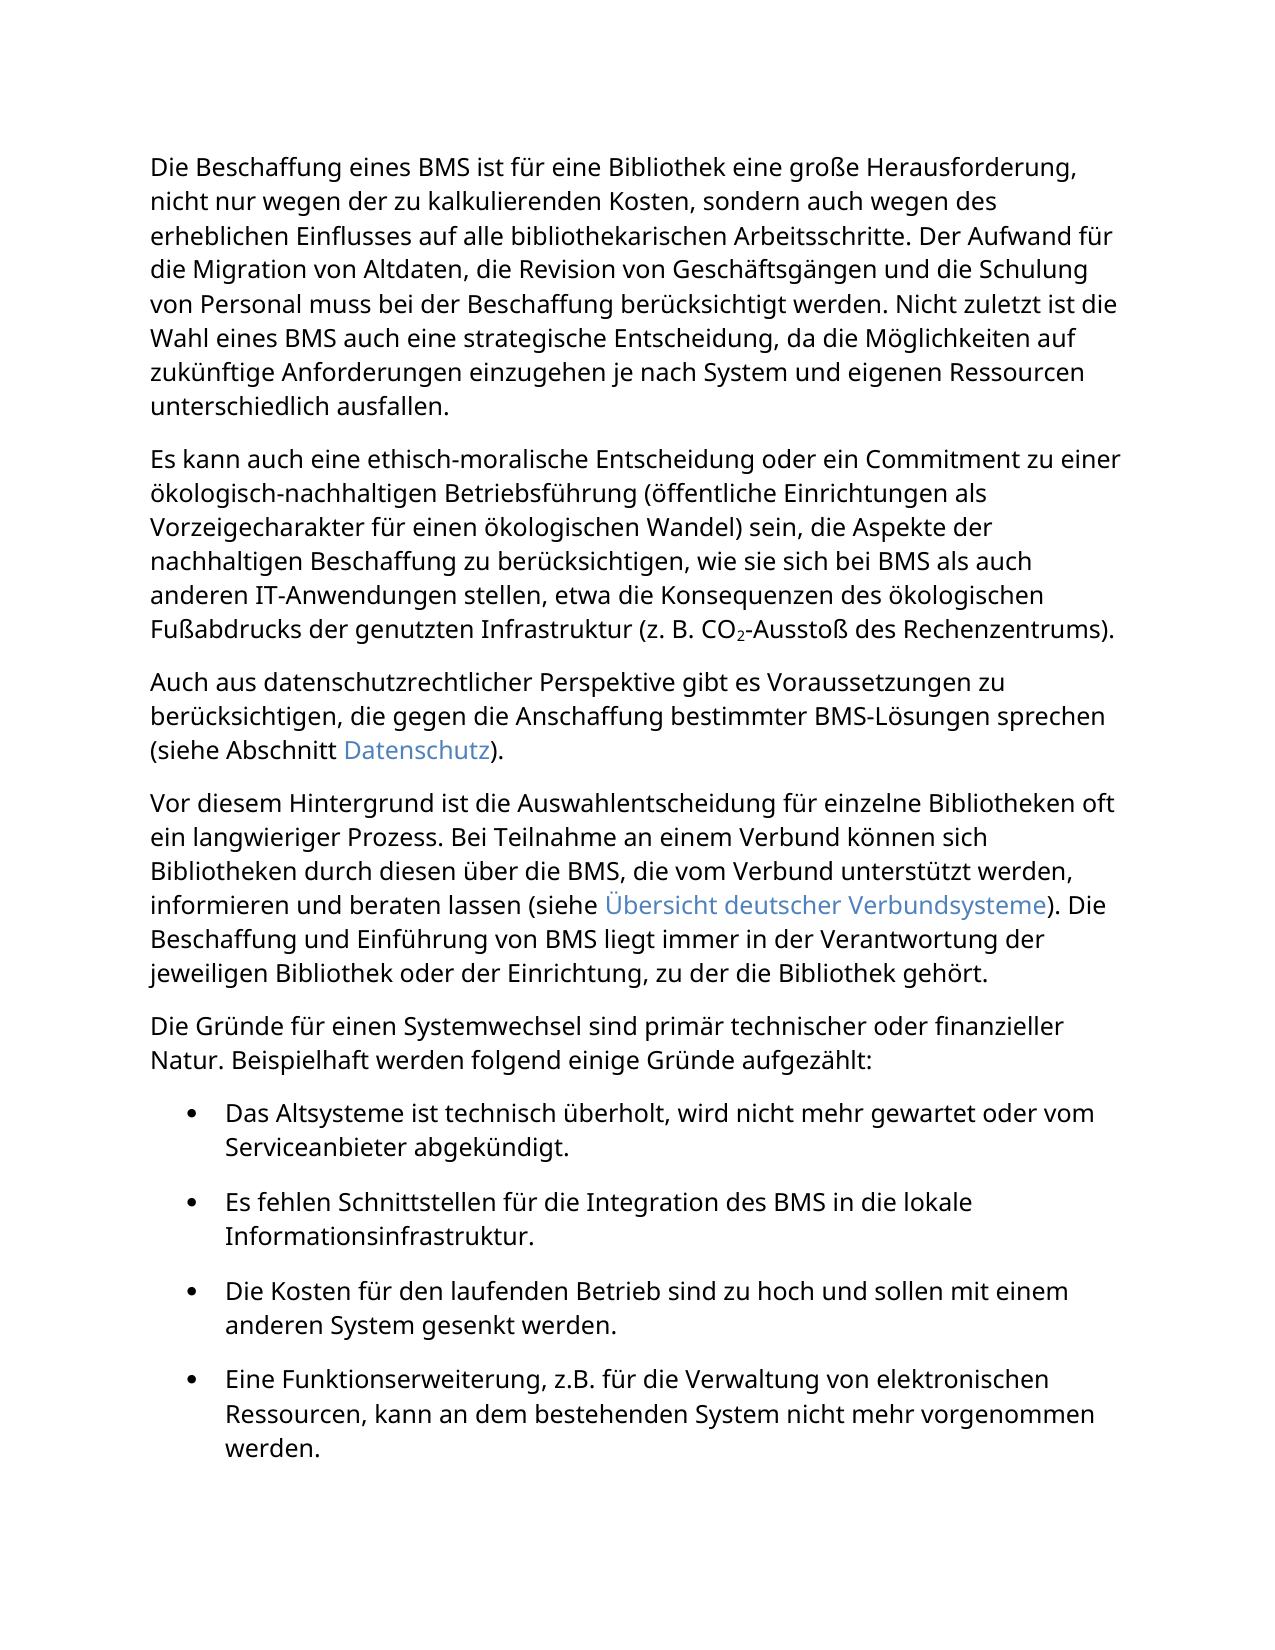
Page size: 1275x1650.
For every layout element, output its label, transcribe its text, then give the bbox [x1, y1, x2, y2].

text Vor diesem Hintergrund ist die Auswahlentscheidung für einzelne Bibliotheken oft ein langwieriger Prozess. Bei Teilnahme an einem Verbund können sich Bibliotheken durch diesen über die BMS, die vom Verbund unterstützt werden, informieren und beraten lassen (siehe Übersicht deutscher Verbundsysteme). Die Beschaffung und Einführung von BMS liegt immer in der Verantwortung der jeweiligen Bibliothek oder der Einrichtung, zu der die Bibliothek gehört. [150, 785, 1125, 990]
list Es fehlen Schnittstellen für die Integration des BMS in die lokale Informationsinfrastruktur. [187, 1184, 1125, 1252]
list Eine Funktionserweiterung, z.B. für die Verwaltung von elektronischen Ressourcen, kann an dem bestehenden System nicht mehr vorgenommen werden. [187, 1362, 1125, 1464]
text Es kann auch eine ethisch-moralische Entscheidung oder ein Commitment zu einer ökologisch-nachhaltigen Betriebsführung (öffentliche Einrichtungen als Vorzeigecharakter für einen ökologischen Wandel) sein, die Aspekte der nachhaltigen Beschaffung zu berücksichtigen, wie sie sich bei BMS als auch anderen IT-Anwendungen stellen, etwa die Konsequenzen des ökologischen Fußabdrucks der genutzten Infrastruktur (z. B. CO2-Ausstoß des Rechenzentrums). [150, 441, 1125, 646]
text Auch aus datenschutzrechtlicher Perspektive gibt es Voraussetzungen zu berücksichtigen, die gegen die Anschaffung bestimmter BMS-Lösungen sprechen (siehe Abschnitt Datenschutz). [150, 664, 1125, 767]
text Die Beschaffung eines BMS ist für eine Bibliothek eine große Herausforderung, nicht nur wegen der zu kalkulierenden Kosten, sondern auch wegen des erheblichen Einflusses auf alle bibliothekarischen Arbeitsschritte. Der Aufwand für die Migration von Altdaten, die Revision von Geschäftsgängen und die Schulung von Personal muss bei der Beschaffung berücksichtigt werden. Nicht zuletzt ist die Wahl eines BMS auch eine strategische Entscheidung, da die Möglichkeiten auf zukünftige Anforderungen einzugehen je nach System und eigenen Ressourcen unterschiedlich ausfallen. [150, 150, 1125, 422]
text Die Gründe für einen Systemwechsel sind primär technischer oder finanzieller Natur. Beispielhaft werden folgend einige Gründe aufgezählt: [150, 1008, 1125, 1077]
list Die Kosten für den laufenden Betrieb sind zu hoch und sollen mit einem anderen System gesenkt werden. [187, 1273, 1125, 1341]
list Das Altsysteme ist technisch überholt, wird nicht mehr gewartet oder vom Serviceanbieter abgekündigt. [187, 1095, 1125, 1163]
